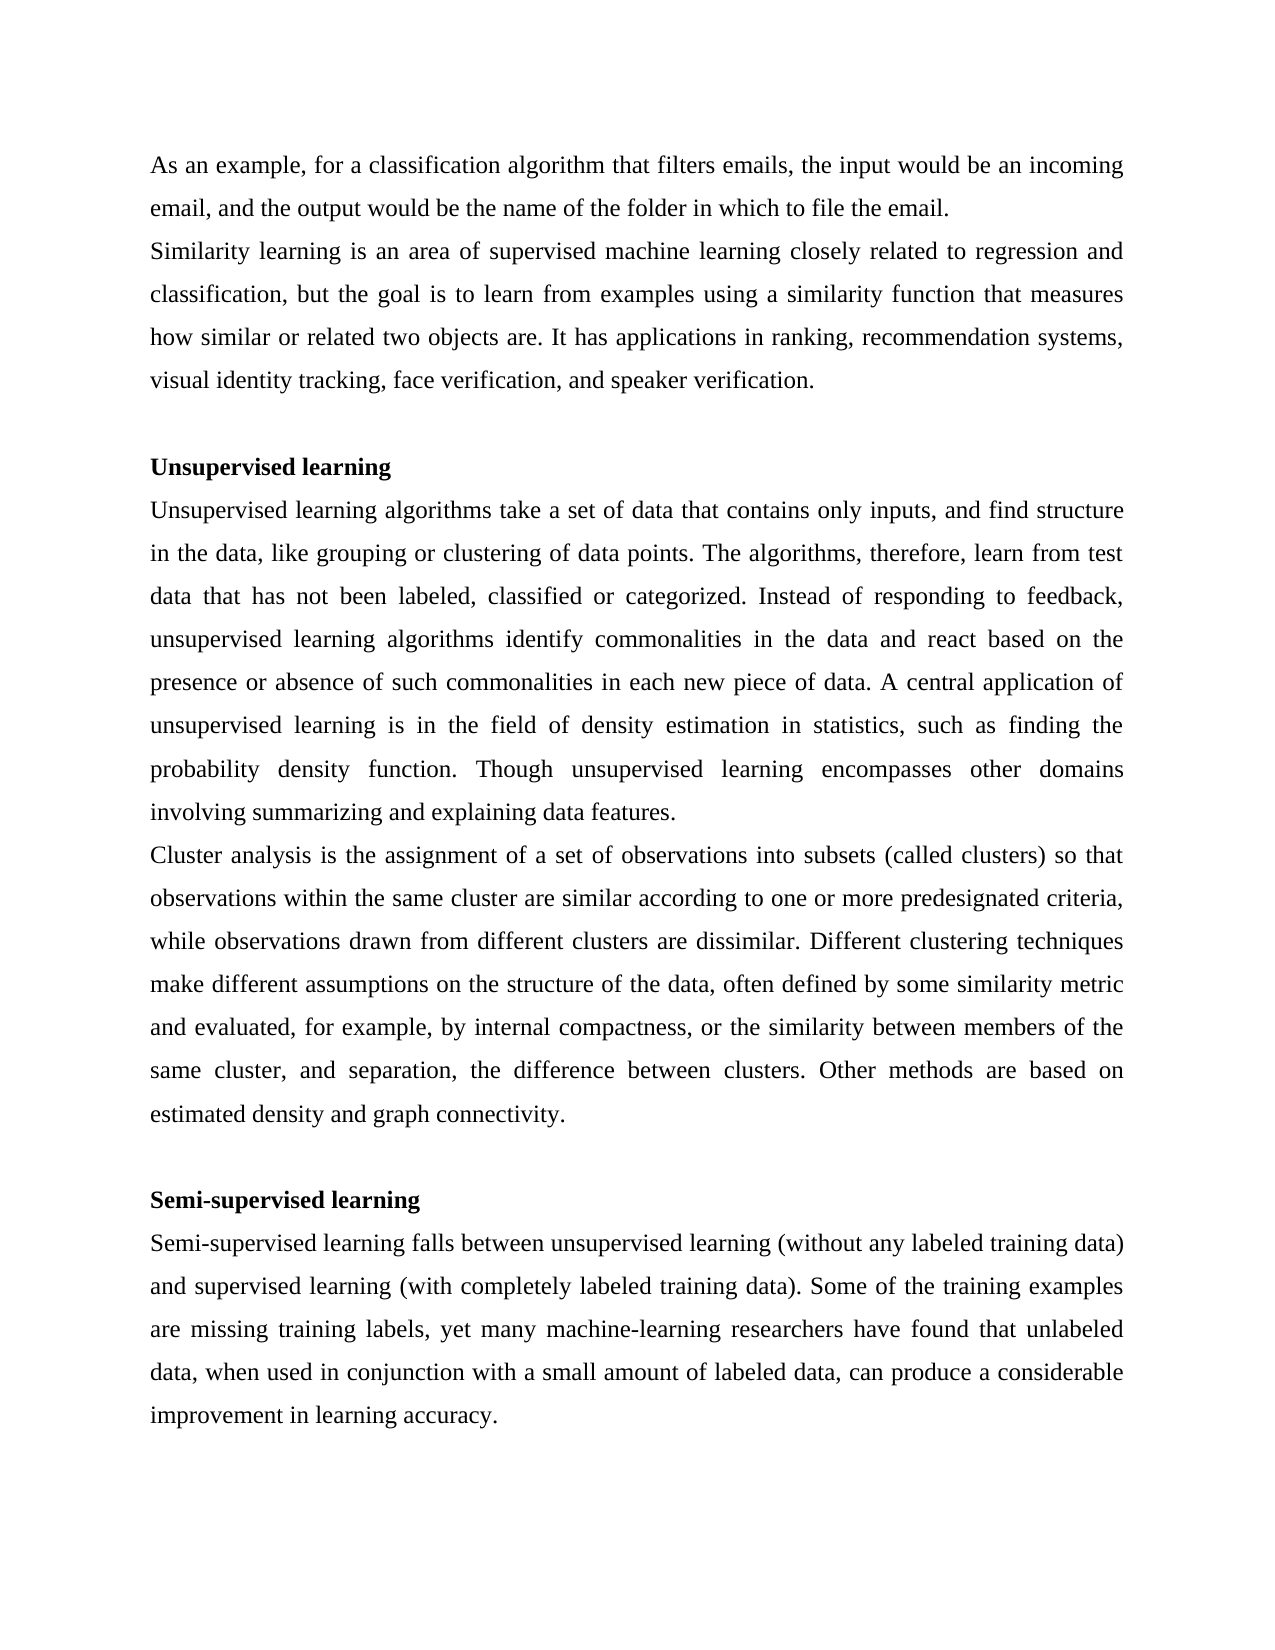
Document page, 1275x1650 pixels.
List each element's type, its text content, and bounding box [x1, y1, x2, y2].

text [150, 150, 1125, 222]
text Unsupervised learning [150, 452, 1125, 481]
text Cluster analysis is the assignment of a set of observations into subsets (called clusters) so that observations within the same cluster are similar according to one or more predesignated criteria, while observations drawn from different clusters are dissimilar. Different clustering techniques make different assumptions on the structure of the data, often defined by some similarity metric and evaluated, for example, by internal compactness, or the similarity between members of the same cluster, and separation, the difference between clusters. Other methods are based on estimated density and graph connectivity. [150, 840, 1125, 1127]
text Semi-supervised learning falls between unsupervised learning (without any labeled training data) and supervised learning (with completely labeled training data). Some of the training examples are missing training labels, yet many machine-learning researchers have found that unlabeled data, when used in conjunction with a small amount of labeled data, can produce a considerable improvement in learning accuracy. [150, 1228, 1125, 1429]
text Semi-supervised learning [150, 1185, 1125, 1214]
text Similarity learning is an area of supervised machine learning closely related to regression and classification, but the goal is to learn from examples using a similarity function that measures how similar or related two objects are. It has applications in ranking, recommendation systems, visual identity tracking, face verification, and speaker verification. [150, 236, 1125, 394]
text Unsupervised learning algorithms take a set of data that contains only inputs, and find structure in the data, like grouping or clustering of data points. The algorithms, therefore, learn from test data that has not been labeled, classified or categorized. Instead of responding to feedback, unsupervised learning algorithms identify commonalities in the data and react based on the presence or absence of such commonalities in each new piece of data. A central application of unsupervised learning is in the field of density estimation in statistics, such as finding the probability density function. Though unsupervised learning encompasses other domains involving summarizing and explaining data features. [150, 495, 1125, 826]
